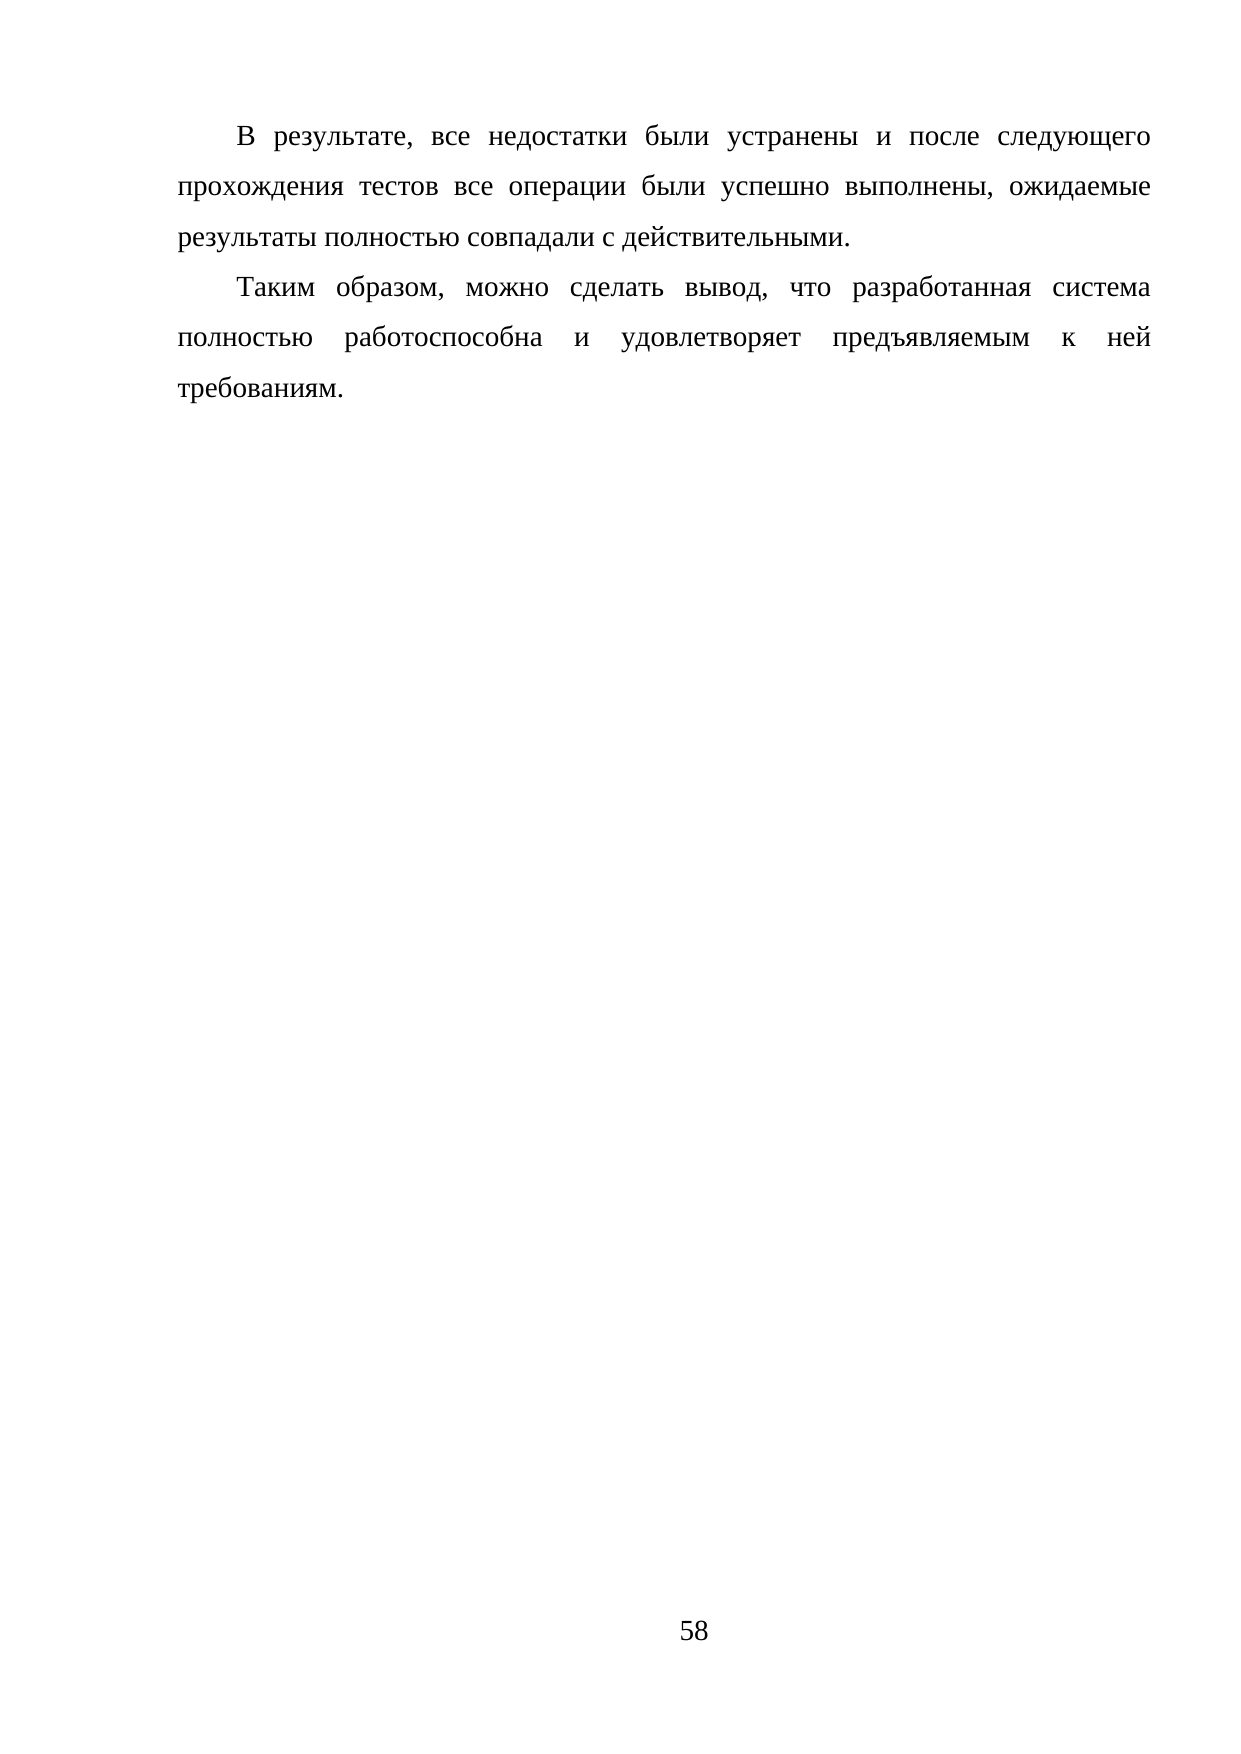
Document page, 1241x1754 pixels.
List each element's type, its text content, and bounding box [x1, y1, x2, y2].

list В результате, все недостатки были устранены и после следующего прохождения тестов все операции были успешно выполнены, ожидаемые результаты полностью совпадали с действительными. [177, 118, 1152, 252]
list Таким образом, можно сделать вывод, что разработанная система полностью работоспособна и удовлетворяет предъявляемым к ней требованиям. [177, 269, 1152, 403]
